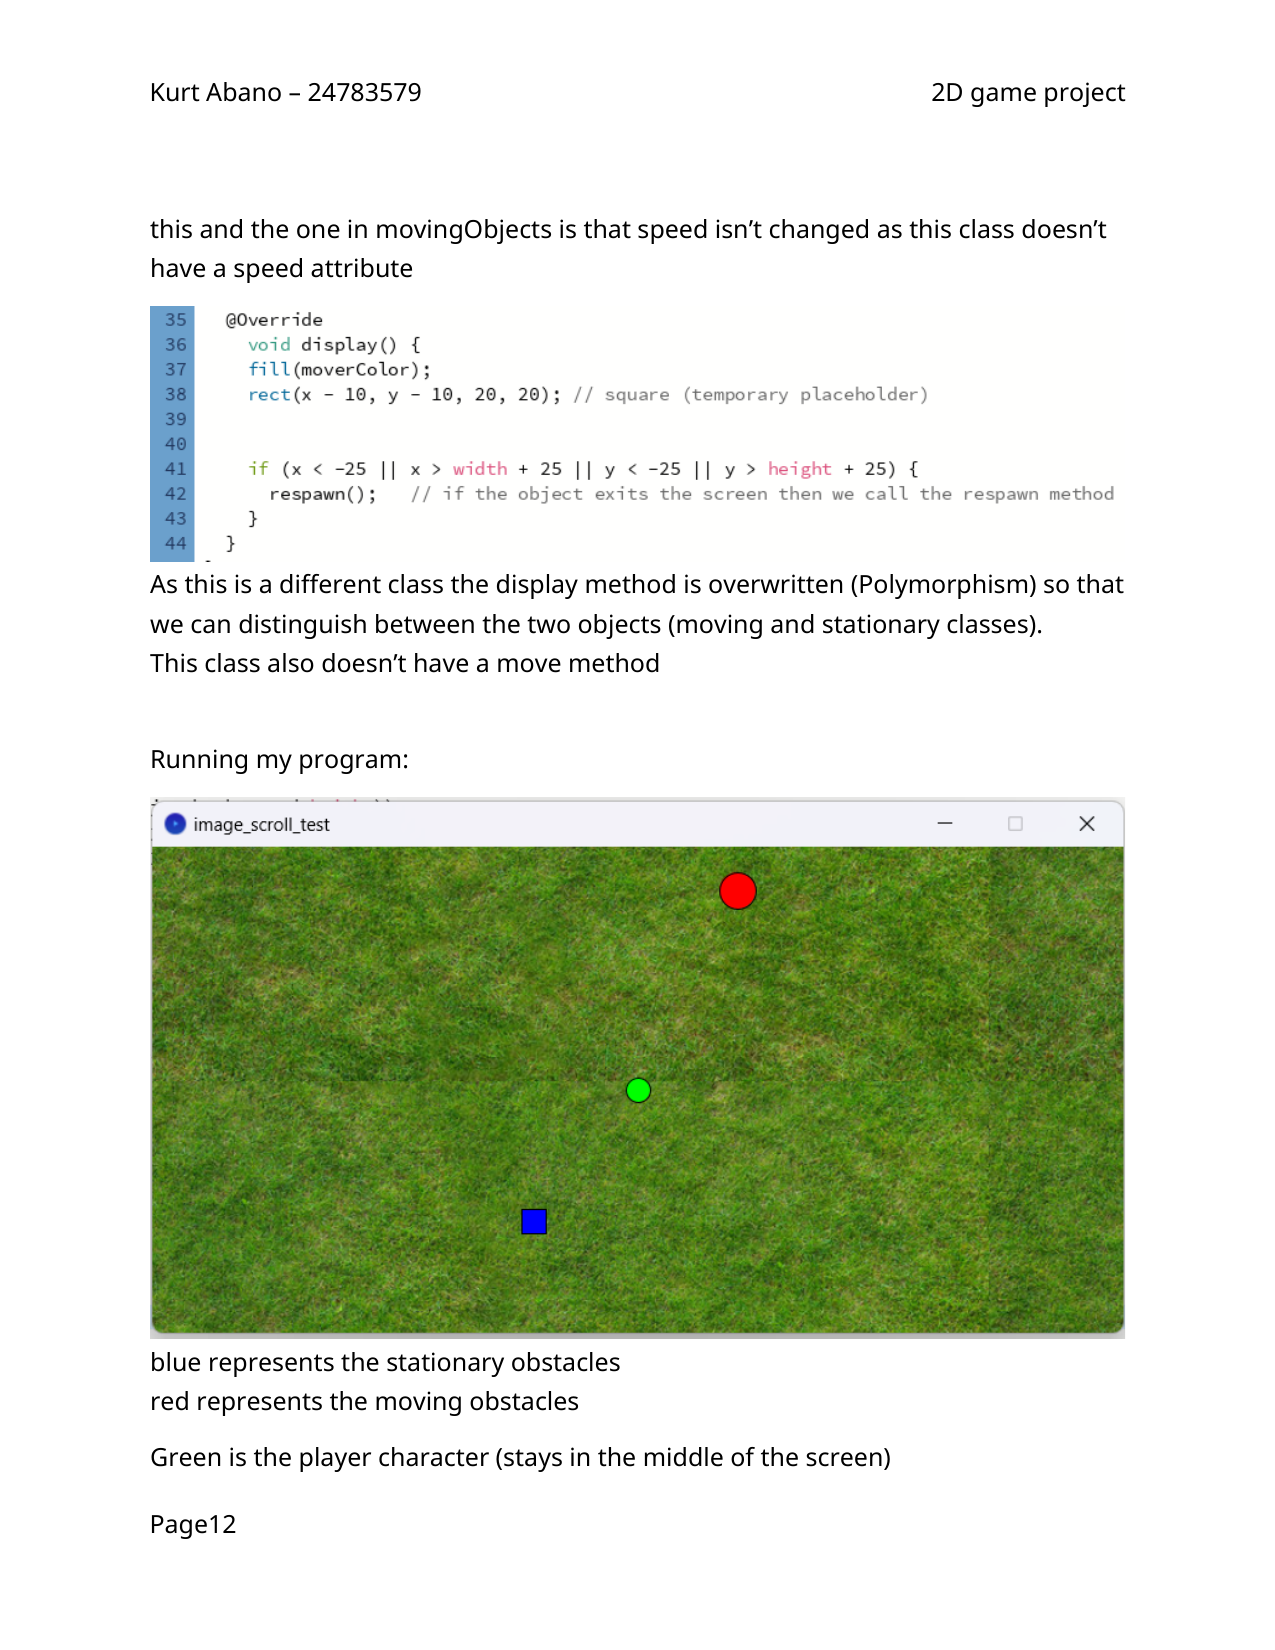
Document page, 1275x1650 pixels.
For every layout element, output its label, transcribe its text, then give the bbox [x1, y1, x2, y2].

text Running my program: [150, 702, 1125, 776]
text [150, 211, 1125, 285]
picture [150, 797, 1125, 1339]
picture [150, 306, 1125, 562]
text As this is a different class the display method is overwritten (Polymorphism) so that we can distinguish between the two objects (moving and stationary classes). This class also doesn’t have a move method [150, 562, 1125, 680]
text Green is the player character (stays in the middle of the screen) [150, 1440, 1125, 1474]
text blue represents the stationary obstacles red represents the moving obstacles [150, 1339, 1125, 1418]
